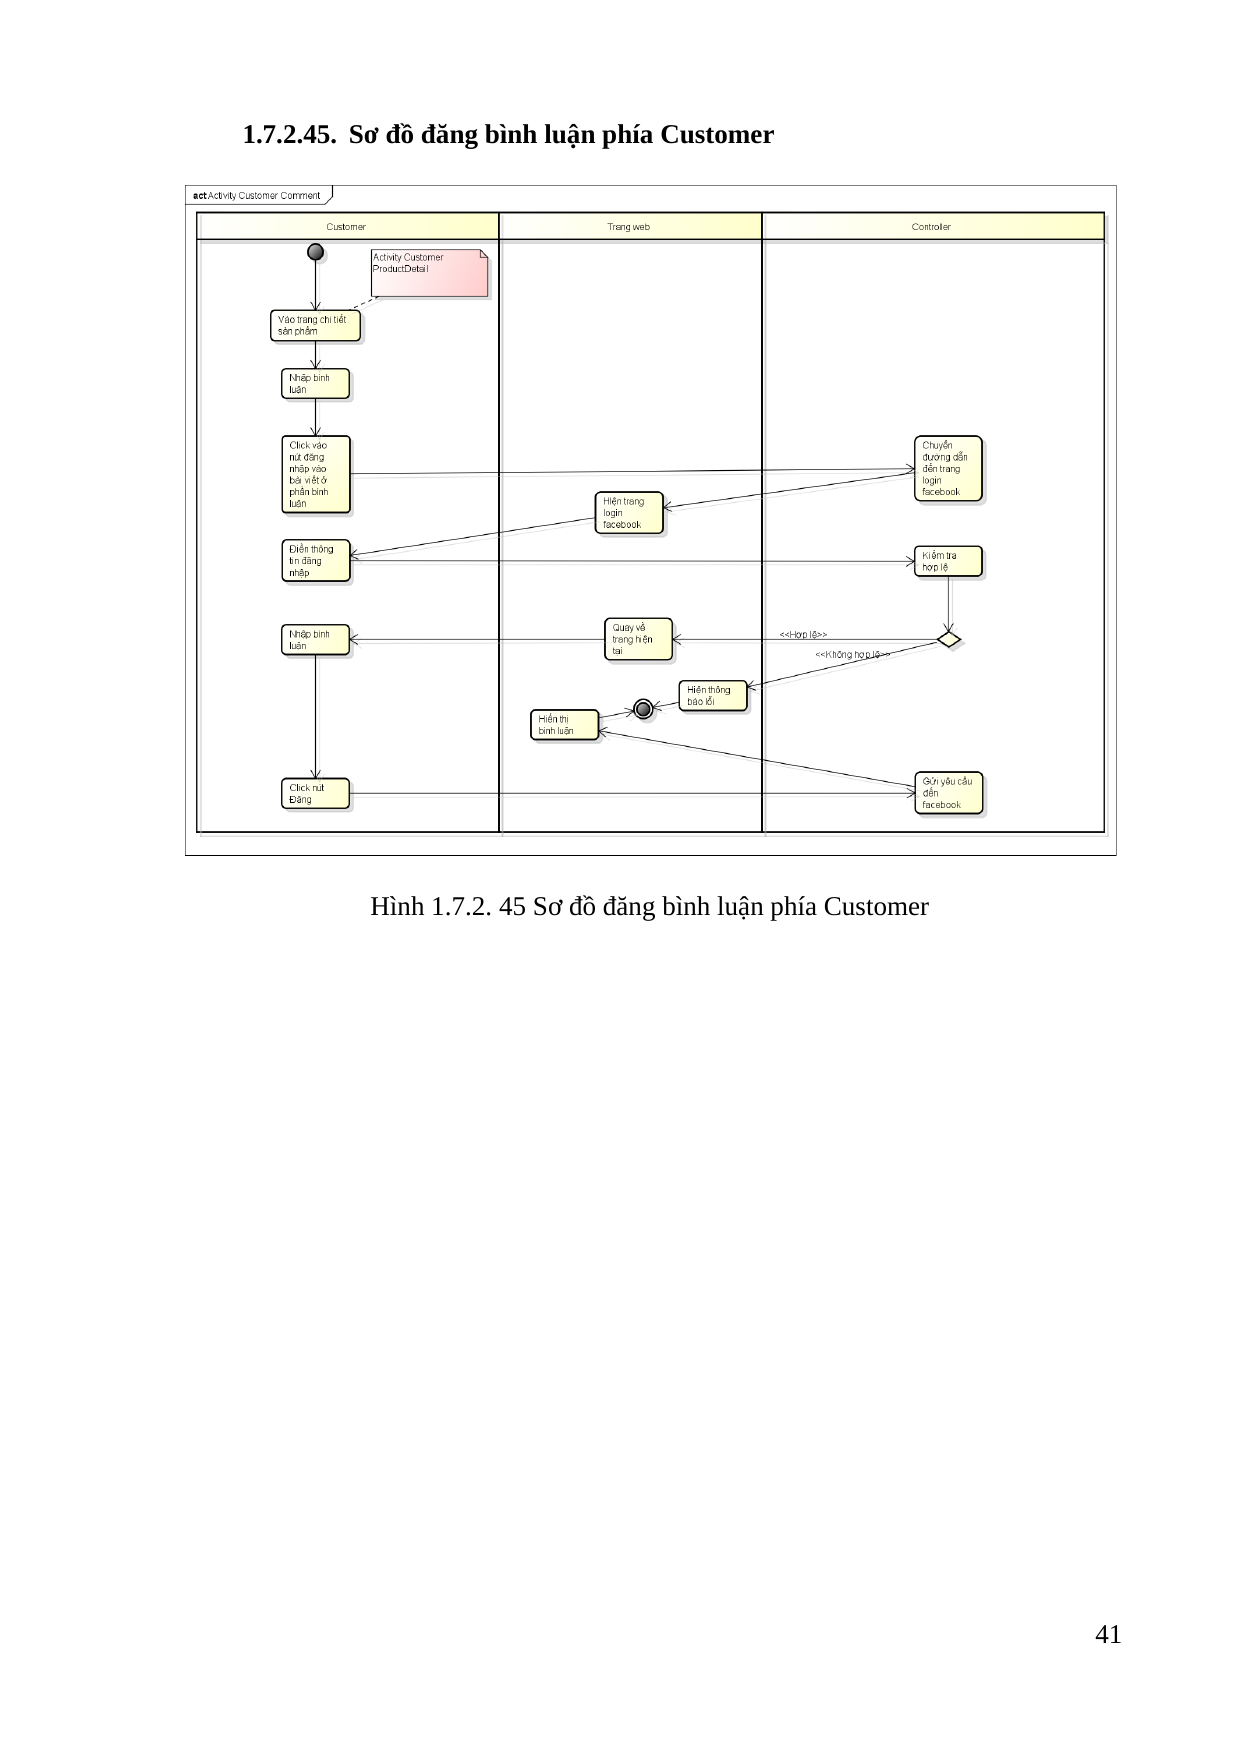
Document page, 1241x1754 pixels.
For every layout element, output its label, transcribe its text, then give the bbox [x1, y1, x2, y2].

picture [177, 177, 1123, 863]
text Hình 1.7.2. 45 Sơ đồ đăng bình luận phía Customer [177, 890, 1122, 921]
subtitle Sơ đồ đăng bình luận phía Customer [242, 118, 1122, 149]
